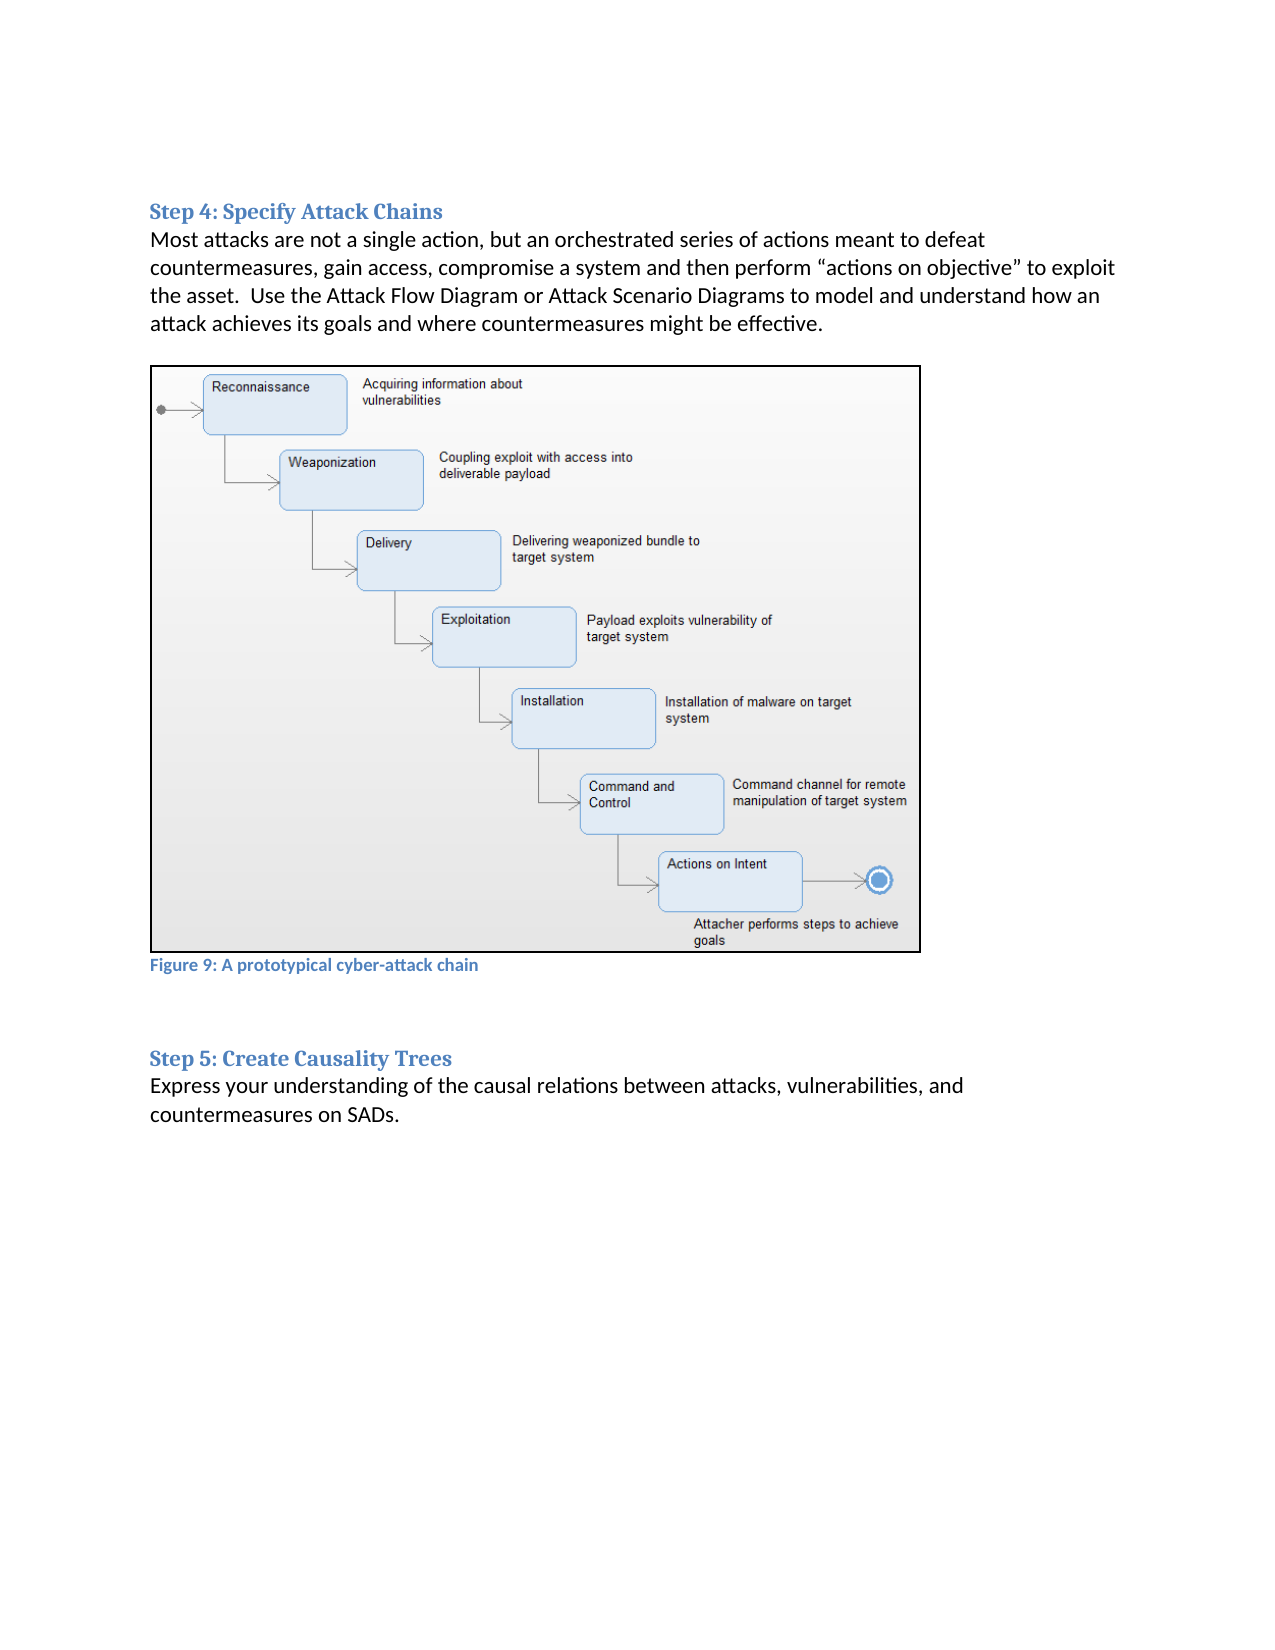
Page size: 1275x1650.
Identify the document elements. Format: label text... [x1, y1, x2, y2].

text Express your understanding of the causal relations between attacks, vulnerabilities, and countermeasures on SADs. [150, 1072, 1125, 1128]
picture [152, 367, 919, 951]
subtitle Step 5: Create Causality Trees [150, 1045, 1125, 1072]
subtitle Step 4: Specify Attack Chains [150, 199, 1125, 225]
text Most attacks are not a single action, but an orchestrated series of actions meant to defeat countermeasures, gain access, compromise a system and then perform “actions on objective” to exploit the asset. Use the Attack Flow Diagram or Attack Scenario Diagrams to model and understand how an attack achieves its goals and where countermeasures might be effective. [150, 225, 1125, 337]
